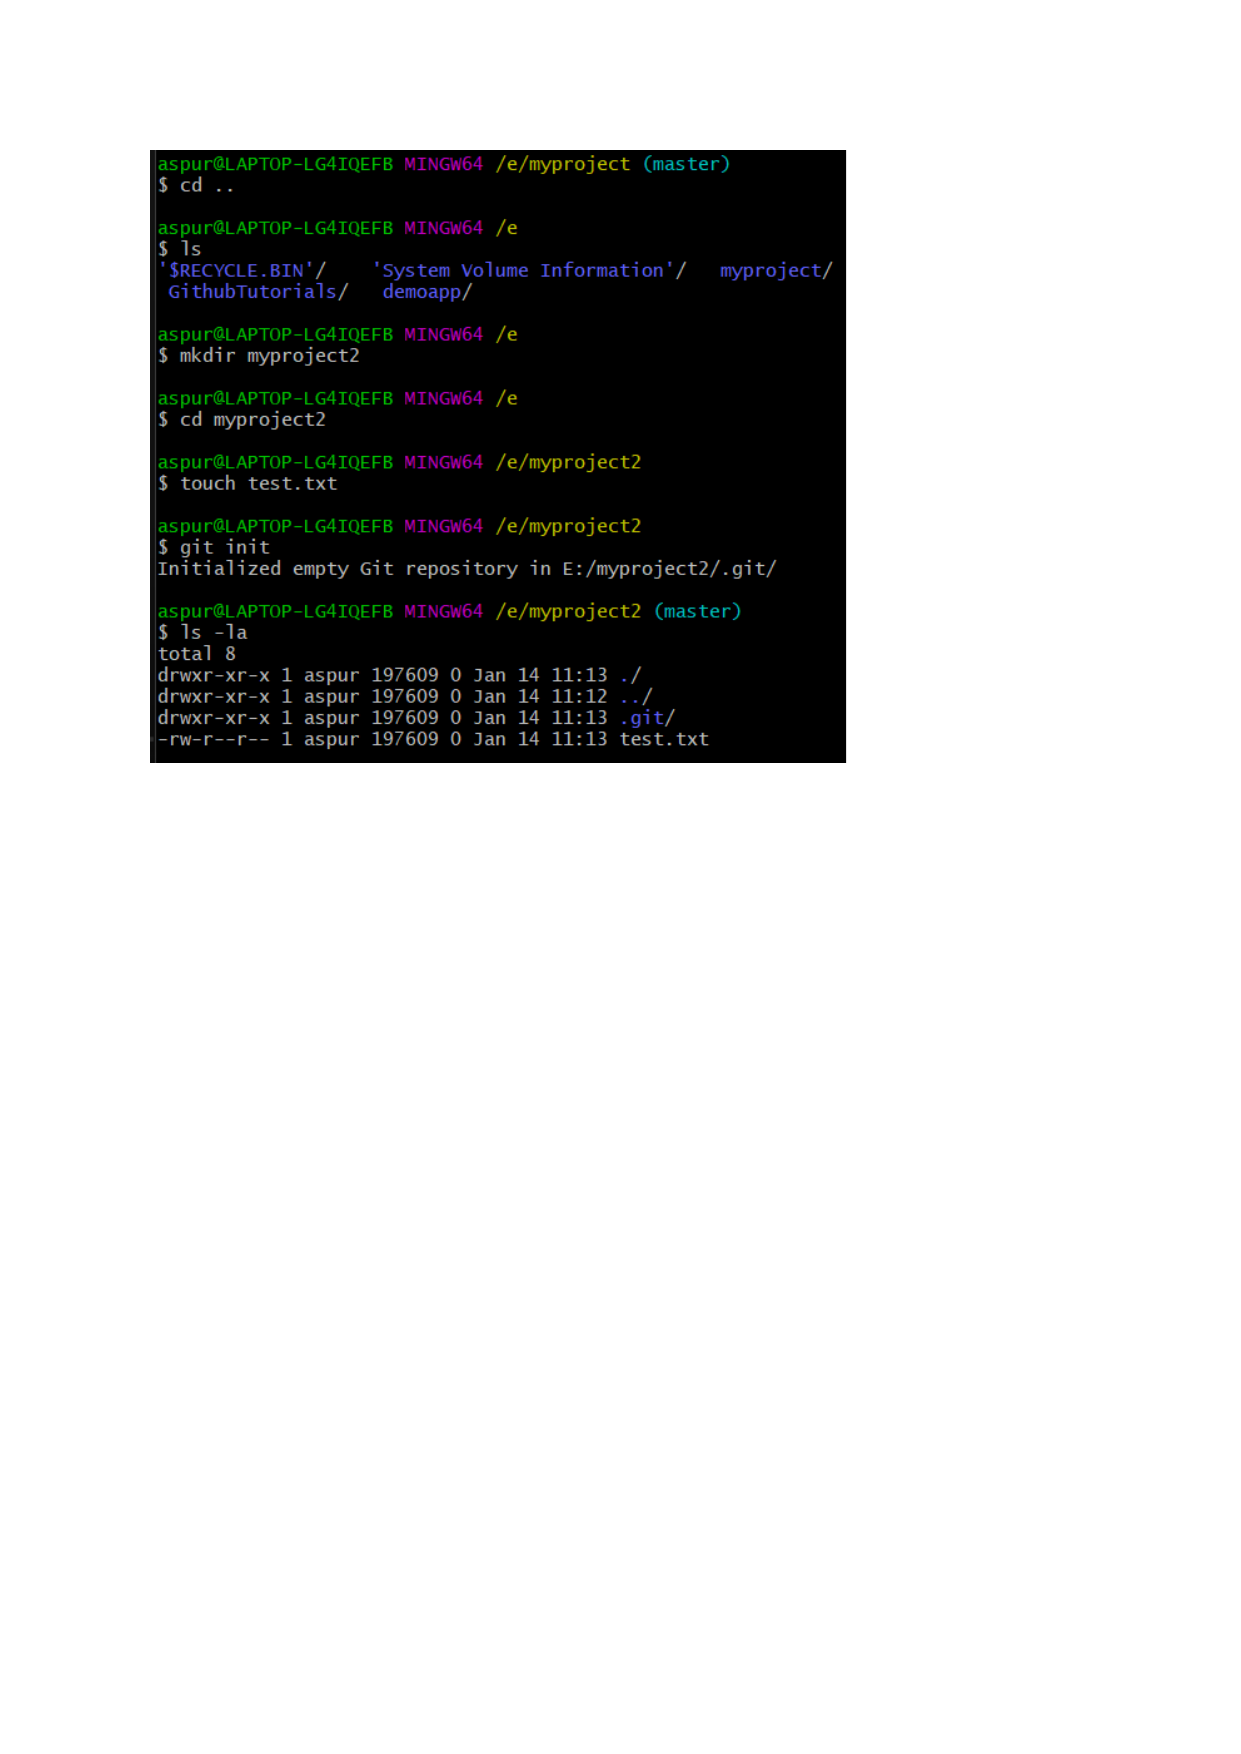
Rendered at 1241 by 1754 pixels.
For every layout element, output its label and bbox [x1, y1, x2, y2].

picture [150, 150, 847, 763]
